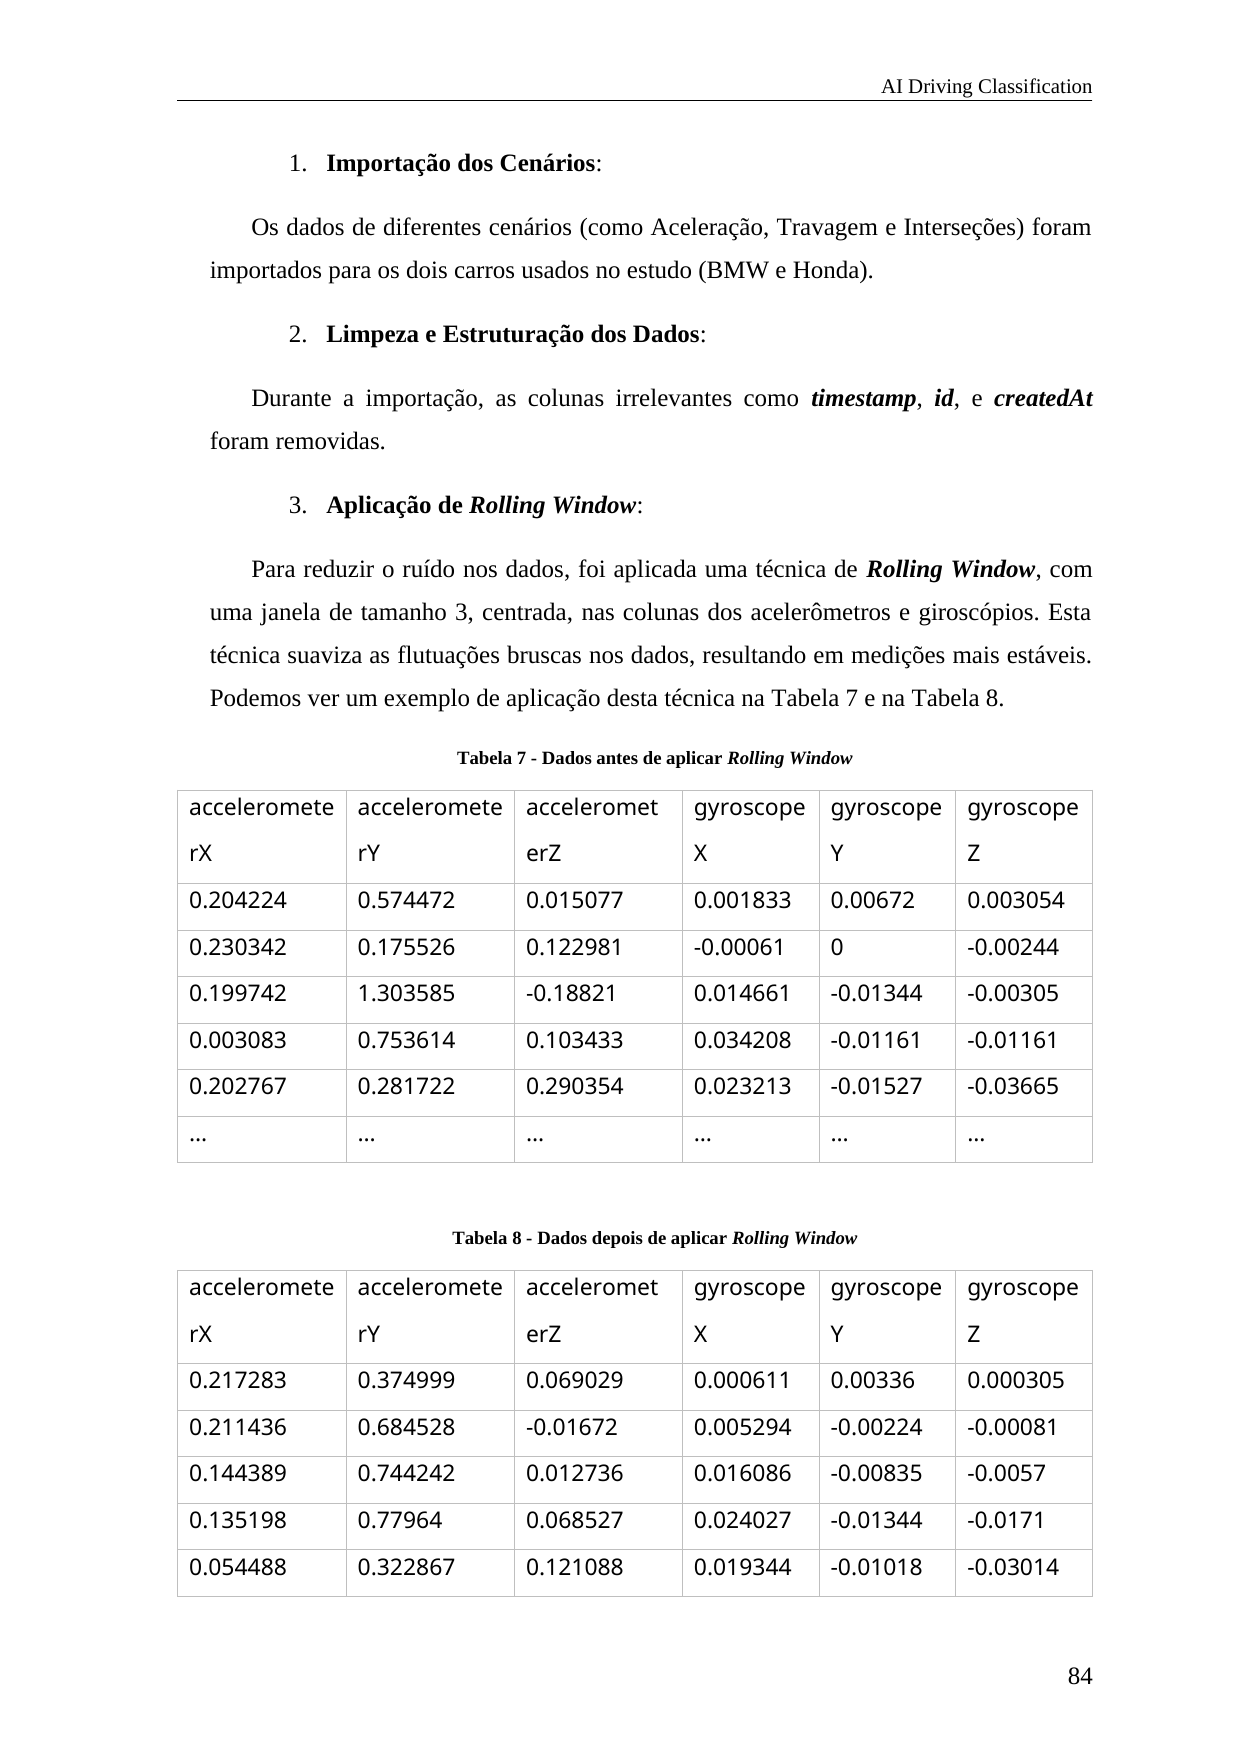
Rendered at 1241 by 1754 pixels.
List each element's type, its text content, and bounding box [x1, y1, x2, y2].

list Limpeza e Estruturação dos Dados: [288, 319, 1092, 347]
table_cell 0.77964 [347, 1504, 514, 1549]
table_cell -0.0057 [956, 1457, 1092, 1503]
table_cell -0.01344 [820, 1504, 955, 1549]
table_cell 0.023213 [683, 1070, 819, 1116]
text Tabela 8 - Dados depois de aplicar Rolling Window [177, 1227, 1092, 1249]
table_cell -0.03665 [956, 1070, 1092, 1116]
table_header gyroscopeZ [956, 1271, 1092, 1363]
table_cell 0.753614 [347, 1024, 514, 1069]
table_cell 0.374999 [347, 1364, 514, 1410]
table_cell 0.211436 [178, 1411, 346, 1456]
table_cell 0.014661 [683, 977, 819, 1023]
table_cell … [347, 1117, 514, 1162]
table_cell 0 [820, 931, 955, 976]
table_cell -0.00061 [683, 931, 819, 976]
table_header accelerometerY [347, 791, 514, 883]
table_cell 0.122981 [515, 931, 682, 976]
table_cell 0.574472 [347, 884, 514, 929]
table_cell … [683, 1117, 819, 1162]
table_cell 0.230342 [178, 931, 346, 976]
table_cell -0.01161 [820, 1024, 955, 1069]
table_cell -0.00244 [956, 931, 1092, 976]
table_cell 0.00336 [820, 1364, 955, 1410]
table_cell 0.000611 [683, 1364, 819, 1410]
table_cell 0.204224 [178, 884, 346, 929]
table_cell -0.01672 [515, 1411, 682, 1456]
table_cell 0.019344 [683, 1550, 819, 1596]
table_cell 0.068527 [515, 1504, 682, 1549]
table_cell 0.121088 [515, 1550, 682, 1596]
table_cell -0.00835 [820, 1457, 955, 1503]
table_cell 0.000305 [956, 1364, 1092, 1410]
table_cell 1.303585 [347, 977, 514, 1023]
table_header accelerometerY [347, 1271, 514, 1363]
list Aplicação de Rolling Window: [288, 490, 1092, 518]
text Tabela 7 - Dados antes de aplicar Rolling Window [177, 747, 1092, 769]
table_header accelerometerZ [515, 1271, 682, 1363]
table_cell 0.322867 [347, 1550, 514, 1596]
table_header accelerometerX [178, 1271, 346, 1363]
table_cell 0.103433 [515, 1024, 682, 1069]
table_cell 0.001833 [683, 884, 819, 929]
table_cell 0.00672 [820, 884, 955, 929]
table_cell 0.069029 [515, 1364, 682, 1410]
table_cell -0.00081 [956, 1411, 1092, 1456]
table_header gyroscopeX [683, 791, 819, 883]
table_cell 0.744242 [347, 1457, 514, 1503]
table_cell 0.135198 [178, 1504, 346, 1549]
table_cell 0.144389 [178, 1457, 346, 1503]
table_cell 0.202767 [178, 1070, 346, 1116]
text Durante a importação, as colunas irrelevantes como timestamp, id, e createdAt foram removidas. [209, 383, 1092, 454]
table_header gyroscopeX [683, 1271, 819, 1363]
table_cell 0.005294 [683, 1411, 819, 1456]
table_cell 0.015077 [515, 884, 682, 929]
table_cell 0.199742 [178, 977, 346, 1023]
table_cell -0.0171 [956, 1504, 1092, 1549]
table_cell 0.175526 [347, 931, 514, 976]
table_cell 0.217283 [178, 1364, 346, 1410]
table_cell 0.003054 [956, 884, 1092, 929]
table_cell -0.01527 [820, 1070, 955, 1116]
table_cell … [820, 1117, 955, 1162]
table_header accelerometerX [178, 791, 346, 883]
table_cell 0.054488 [178, 1550, 346, 1596]
table_cell -0.03014 [956, 1550, 1092, 1596]
table_cell 0.024027 [683, 1504, 819, 1549]
text Os dados de diferentes cenários (como Aceleração, Travagem e Interseções) foram importados para os dois carros usados no estudo (BMW e Honda). [209, 212, 1092, 283]
table_cell … [956, 1117, 1092, 1162]
table_cell 0.290354 [515, 1070, 682, 1116]
table_cell -0.00224 [820, 1411, 955, 1456]
table_cell -0.00305 [956, 977, 1092, 1023]
table_cell -0.01344 [820, 977, 955, 1023]
table_cell -0.01018 [820, 1550, 955, 1596]
table_header gyroscopeY [820, 791, 955, 883]
table_cell 0.016086 [683, 1457, 819, 1503]
table_header gyroscopeZ [956, 791, 1092, 883]
table_header accelerometerZ [515, 791, 682, 883]
table_cell -0.01161 [956, 1024, 1092, 1069]
table_cell 0.003083 [178, 1024, 346, 1069]
table_header gyroscopeY [820, 1271, 955, 1363]
table_cell 0.034208 [683, 1024, 819, 1069]
table_cell … [515, 1117, 682, 1162]
list Importação dos Cenários: [288, 148, 1092, 176]
text Para reduzir o ruído nos dados, foi aplicada uma técnica de Rolling Window, com uma janela de tamanho 3, centrada, nas colunas dos acelerômetros e giroscópios. Esta técnica suaviza as flutuações bruscas nos dados, resultando em medições mais estáveis. Podemos ver um exemplo de aplicação desta técnica na Tabela 7 e na Tabela 8. [209, 554, 1092, 712]
table_cell 0.684528 [347, 1411, 514, 1456]
table_cell -0.18821 [515, 977, 682, 1023]
table_cell 0.281722 [347, 1070, 514, 1116]
table_cell 0.012736 [515, 1457, 682, 1503]
table_cell … [178, 1117, 346, 1162]
